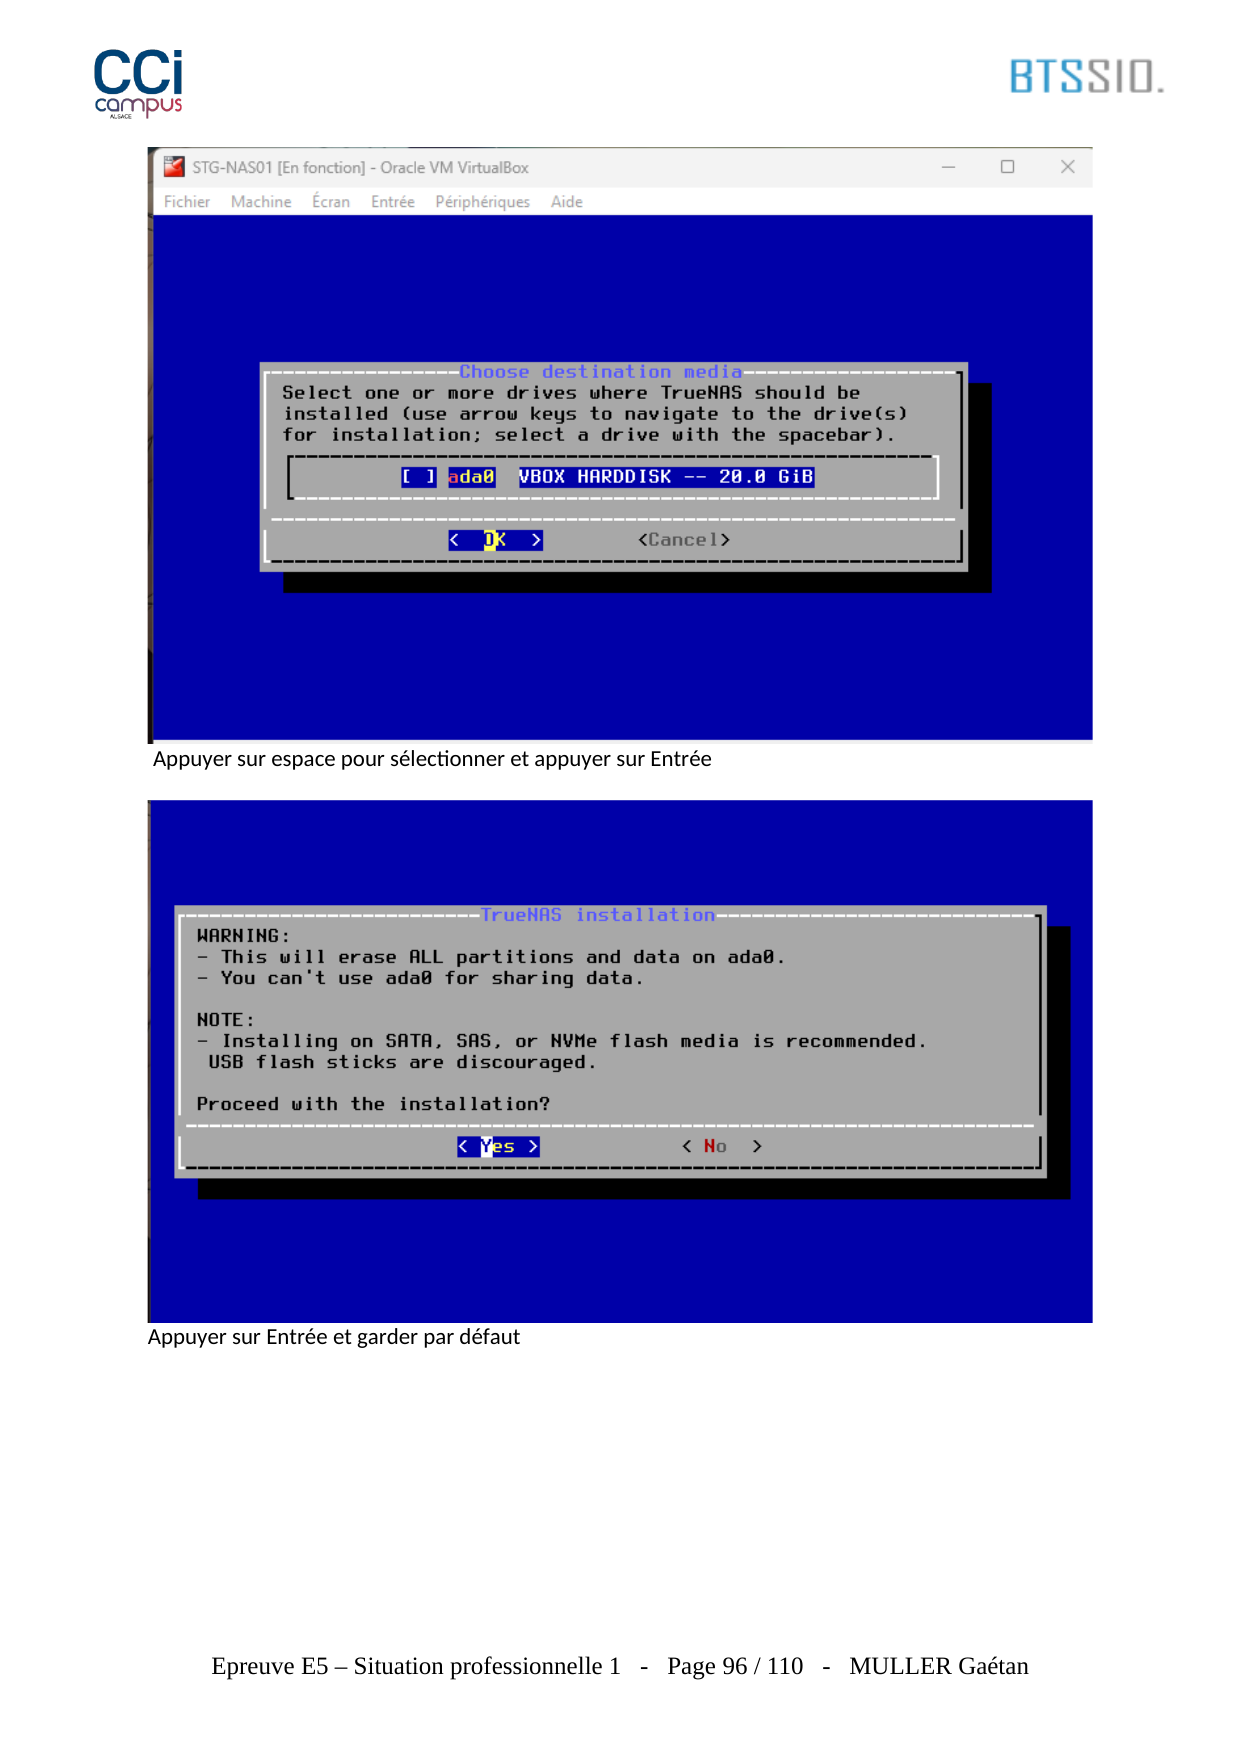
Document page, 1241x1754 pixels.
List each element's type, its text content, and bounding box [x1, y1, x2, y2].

text Appuyer sur espace pour sélectionner et appuyer sur Entrée [148, 744, 1093, 772]
picture [147, 147, 1093, 744]
picture [147, 800, 1093, 1323]
picture [1004, 46, 1169, 104]
picture [81, 44, 194, 123]
text Appuyer sur Entrée et garder par défaut [148, 1323, 1093, 1350]
